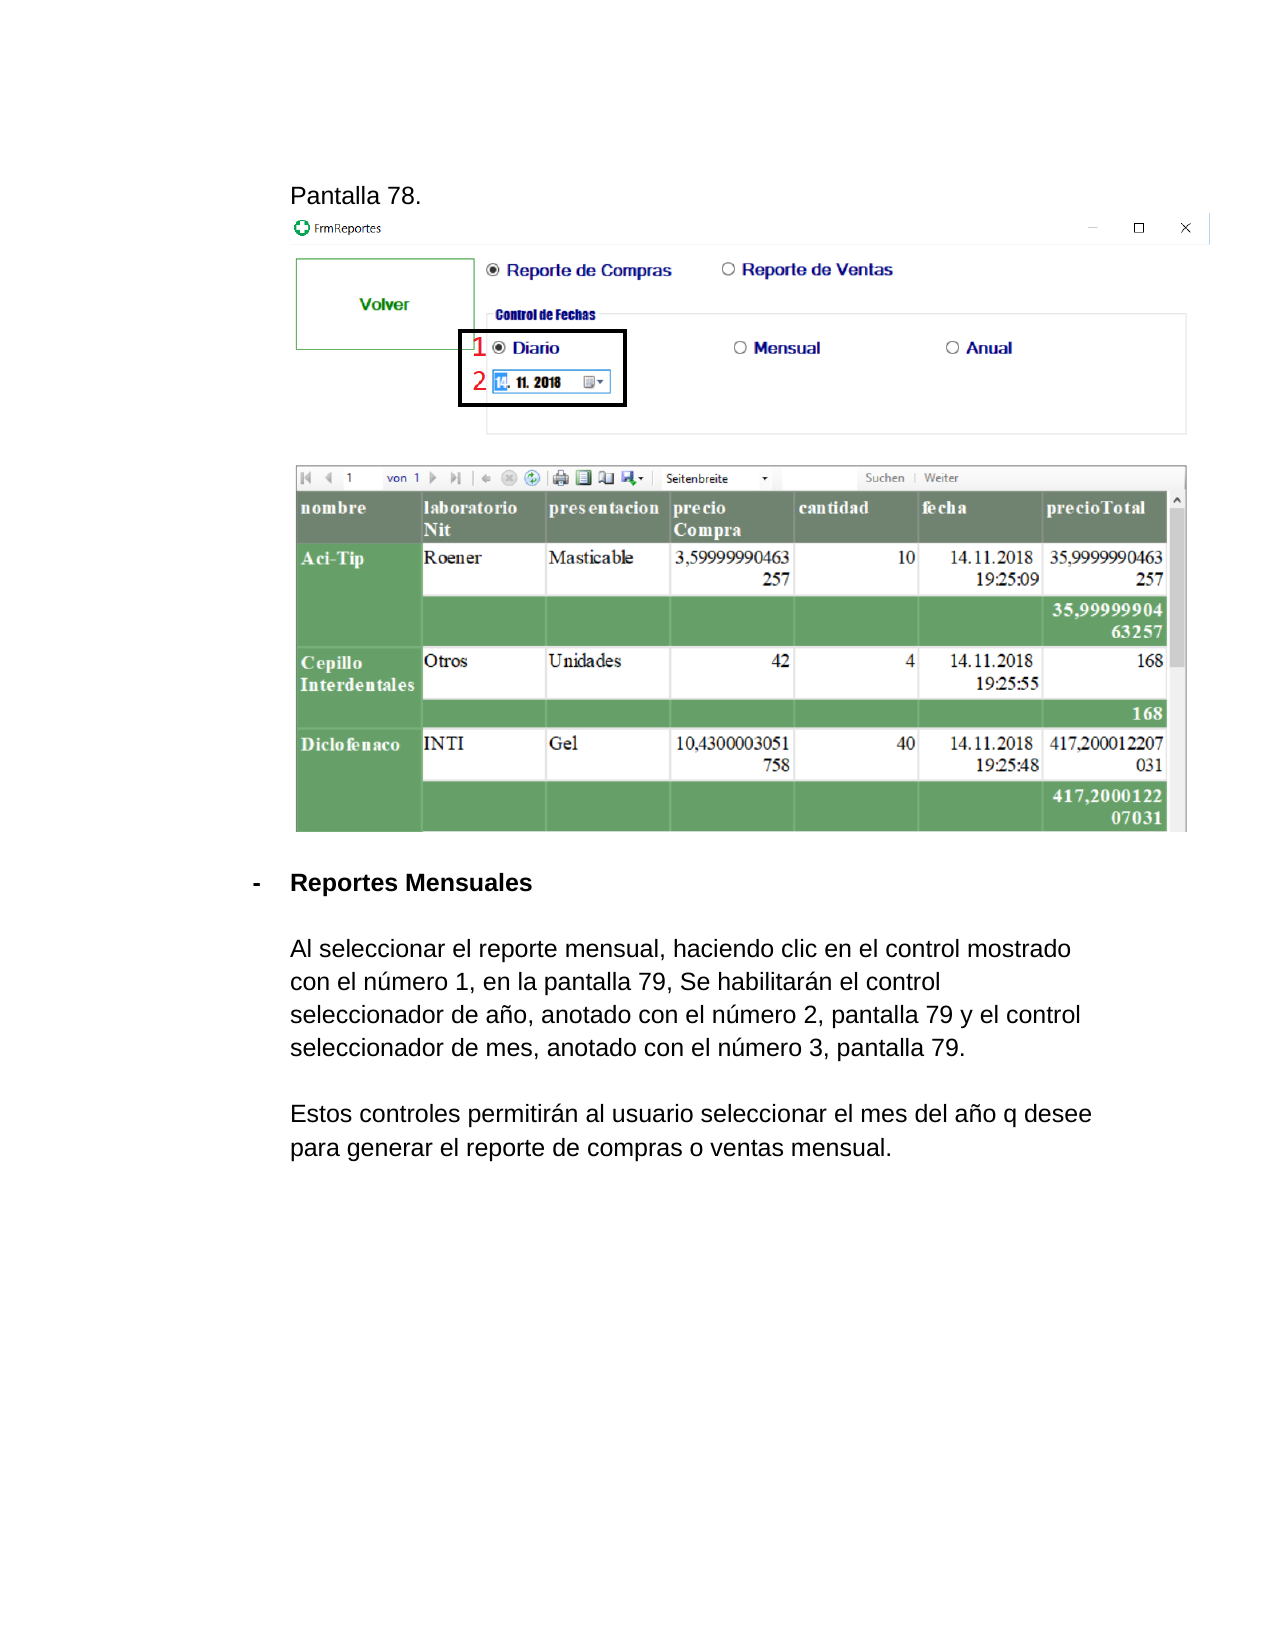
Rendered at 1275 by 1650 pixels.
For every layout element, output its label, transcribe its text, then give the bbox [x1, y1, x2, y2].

list Pantalla 78. [290, 181, 1098, 209]
picture [289, 213, 1210, 832]
list Estos controles permitirán al usuario seleccionar el mes del año q desee para generar el reporte de compras o ventas mensual. [290, 1099, 1098, 1161]
list Reportes Mensuales [252, 868, 1098, 897]
list Al seleccionar el reporte mensual, haciendo clic en el control mostrado con el número 1, en la pantalla 79, Se habilitarán el control seleccionador de año, anotado con el número 2, pantalla 79 y el control seleccionador de mes, anotado con el número 3, pantalla 79. [290, 934, 1098, 1062]
